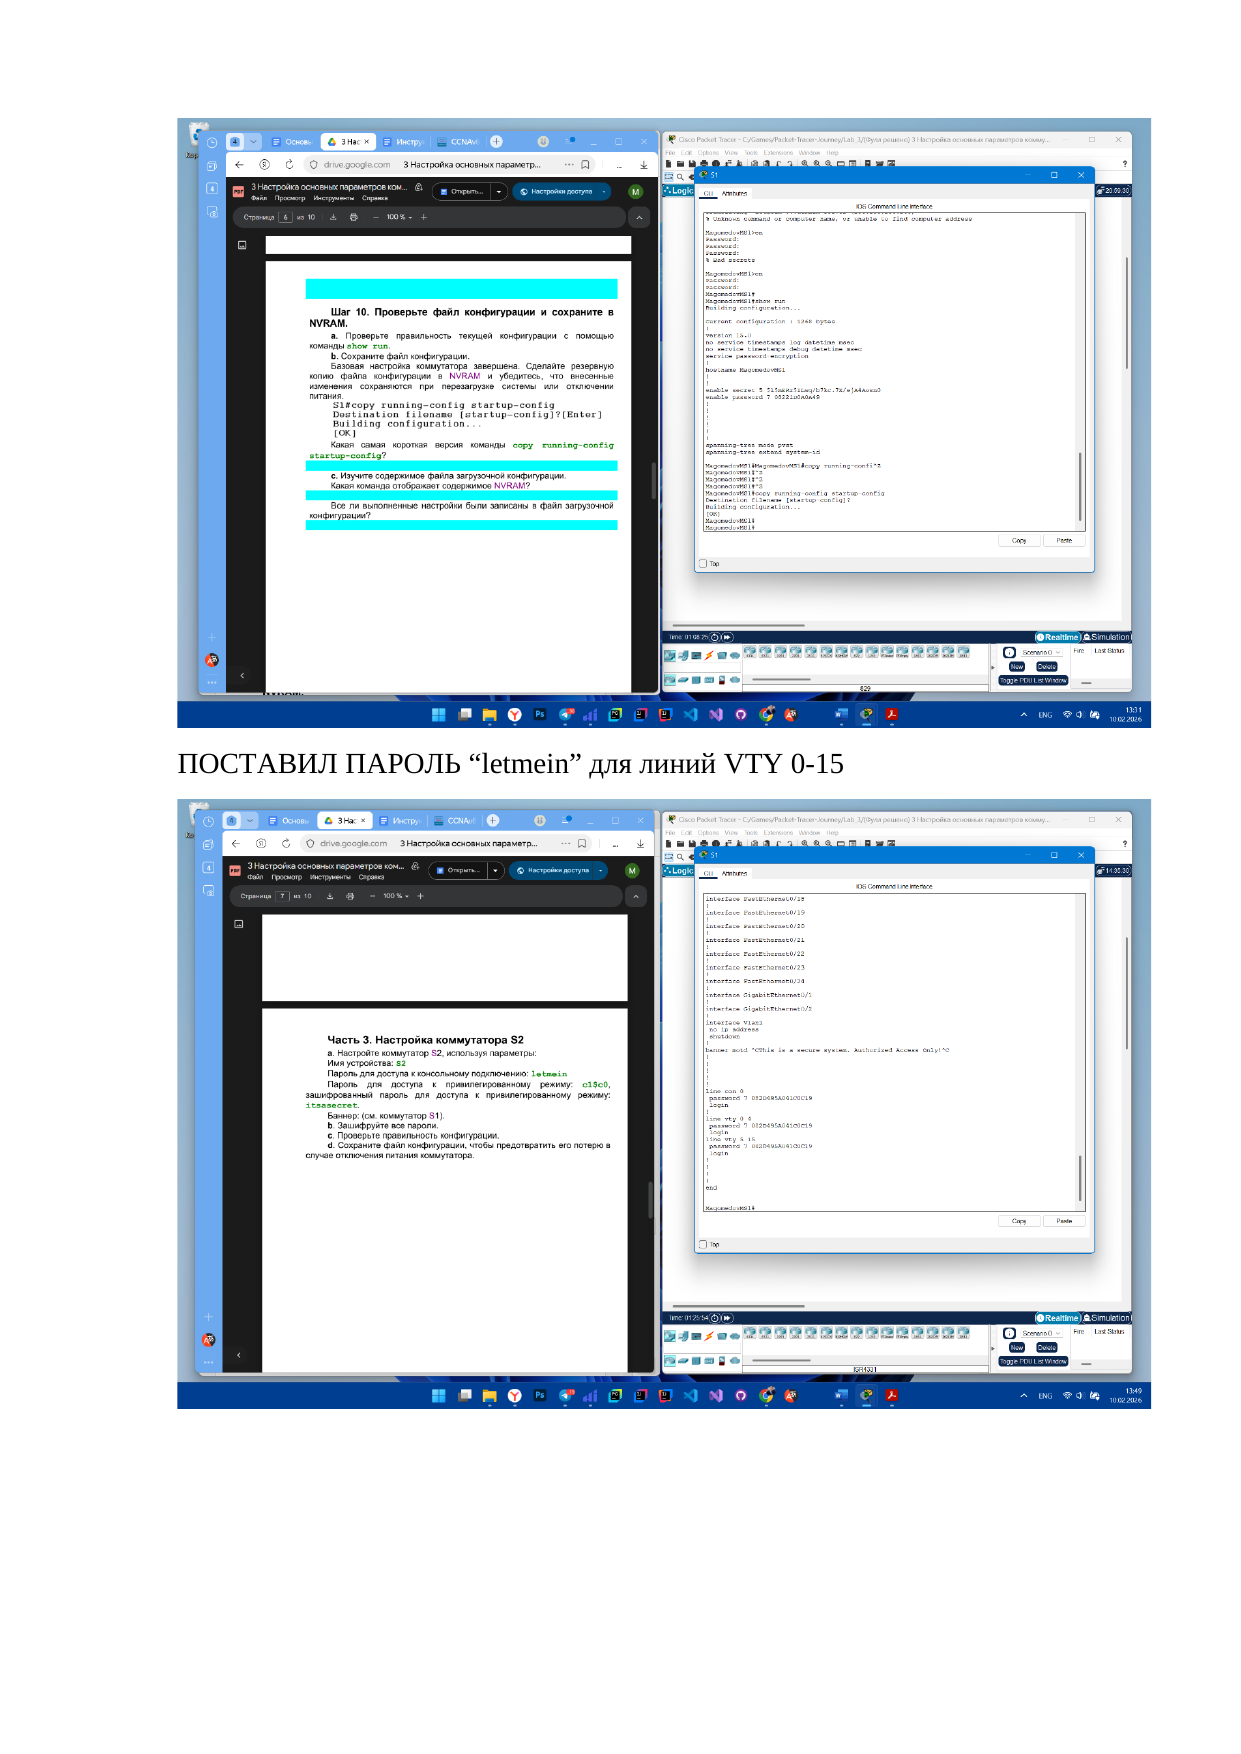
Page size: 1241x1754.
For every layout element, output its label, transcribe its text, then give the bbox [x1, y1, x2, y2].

picture [177, 799, 1152, 1409]
text ПОСТАВИЛ ПАРОЛЬ “letmein” для линий VTY 0-15 [177, 746, 1152, 780]
picture [177, 118, 1152, 728]
